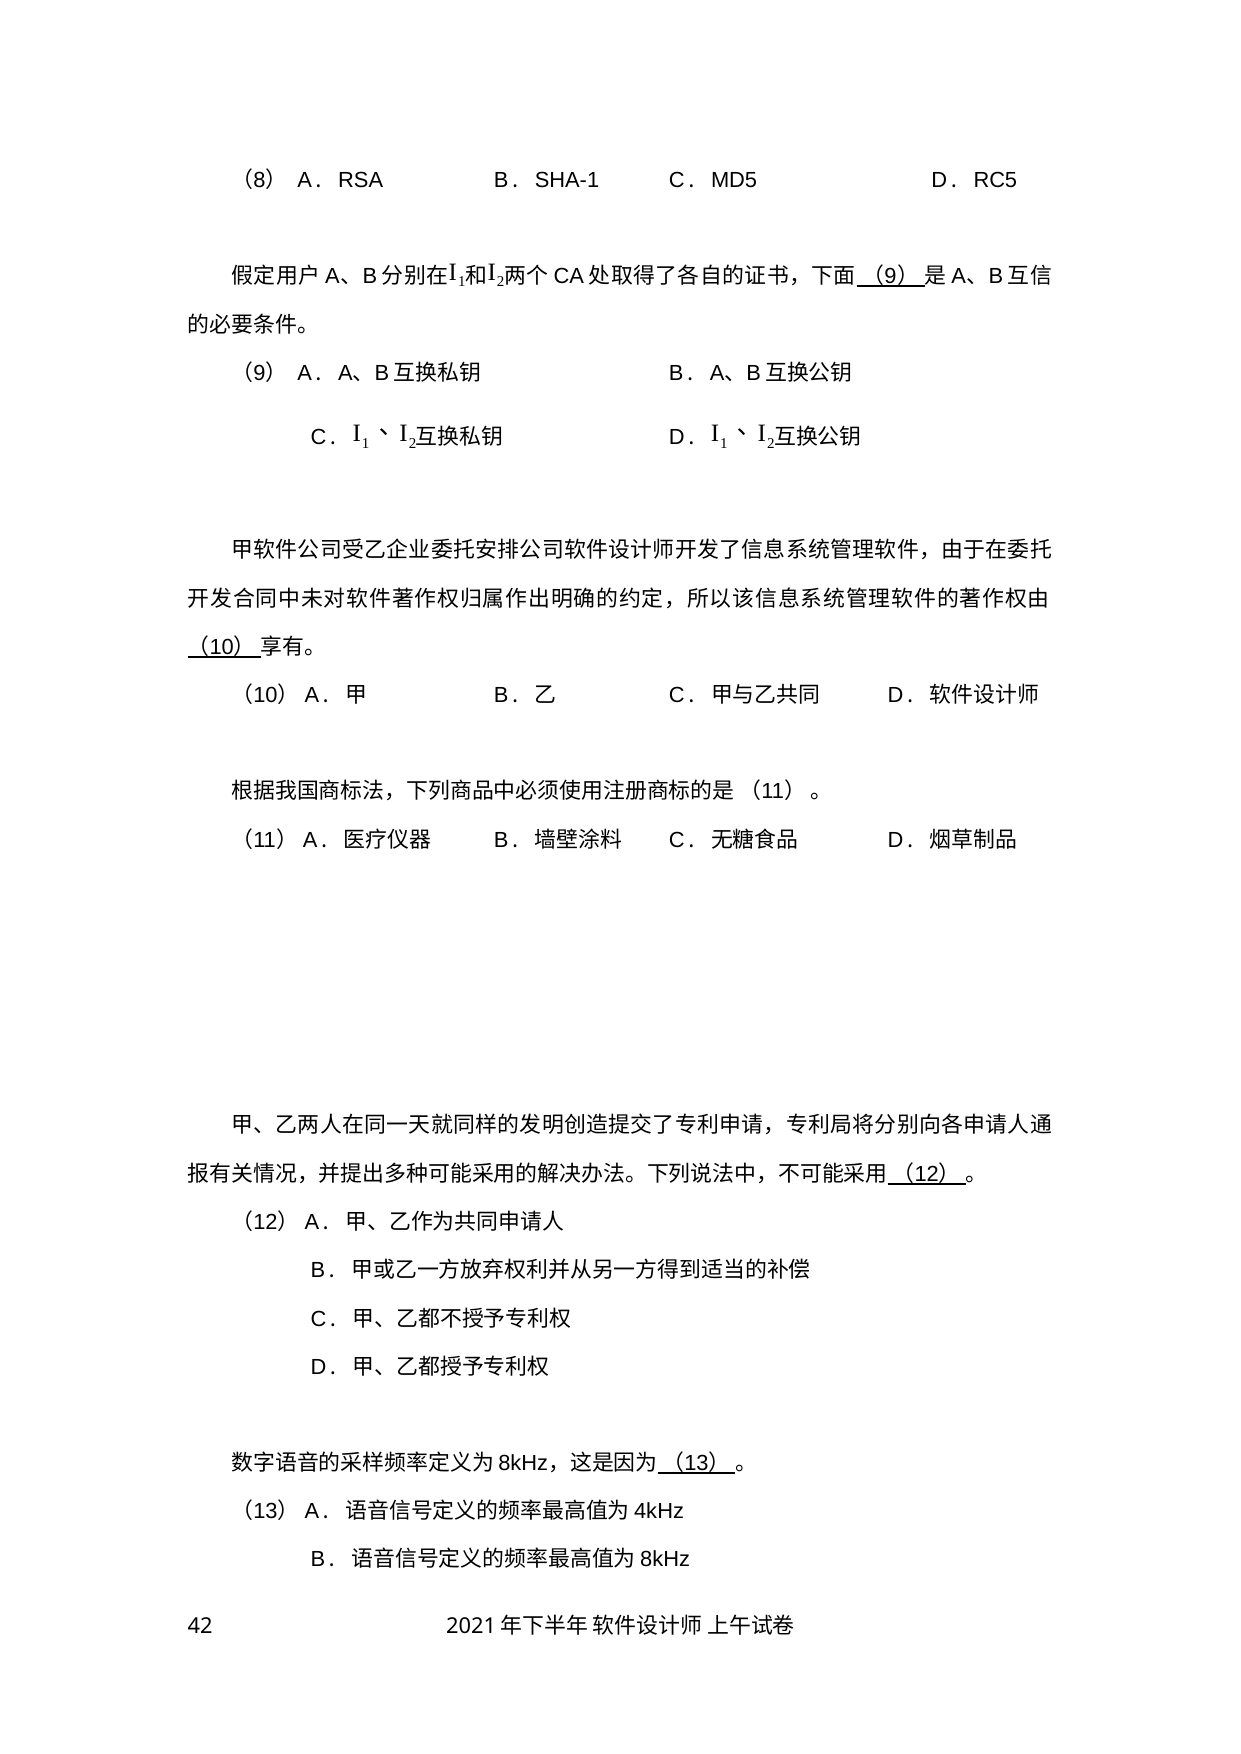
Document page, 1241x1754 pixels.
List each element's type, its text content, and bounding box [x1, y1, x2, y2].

text D. 甲、乙都授予专利权 [187, 1349, 1053, 1381]
text （13） A. 语音信号定义的频率最高值为4kHz [187, 1493, 1053, 1525]
text 甲、乙两人在同一天就同样的发明创造提交了专利申请，专利局将分别向各申请人通报有关情况，并提出多种可能采用的解决办法。下列说法中，不可能采用 （12） 。 [187, 1107, 1053, 1188]
text B. 甲或乙一方放弃权利并从另一方得到适当的补偿 [187, 1252, 1053, 1284]
text C. 甲、乙都不授予专利权 [187, 1300, 1053, 1333]
text （8） A. RSA B. SHA-1 C. MD5 D. RC5 [187, 162, 1053, 194]
text 假定用户A、B分别在和两个CA处取得了各自的证书，下面 （9） 是A、B互信的必要条件。 [187, 258, 1053, 339]
text （11） A. 医疗仪器 B. 墙壁涂料 C. 无糖食品 D. 烟草制品 [187, 821, 1053, 854]
text 数字语音的采样频率定义为8kHz，这是因为 （13） 。 [187, 1444, 1053, 1477]
text 根据我国商标法，下列商品中必须使用注册商标的是 （11） 。 [187, 773, 1053, 805]
text B. 语音信号定义的频率最高值为8kHz [187, 1541, 1053, 1573]
text 甲软件公司受乙企业委托安排公司软件设计师开发了信息系统管理软件，由于在委托开发合同中未对软件著作权归属作出明确的约定，所以该信息系统管理软件的著作权由 （10） 享有。 [187, 531, 1053, 661]
text （12） A. 甲、乙作为共同申请人 [187, 1204, 1053, 1236]
text C. 互换私钥 D. 互换公钥 [187, 403, 1053, 468]
text （9） A. A、B互换私钥 B. A、B互换公钥 [187, 355, 1053, 387]
text （10） A. 甲 B. 乙 C. 甲与乙共同 D. 软件设计师 [187, 677, 1053, 710]
